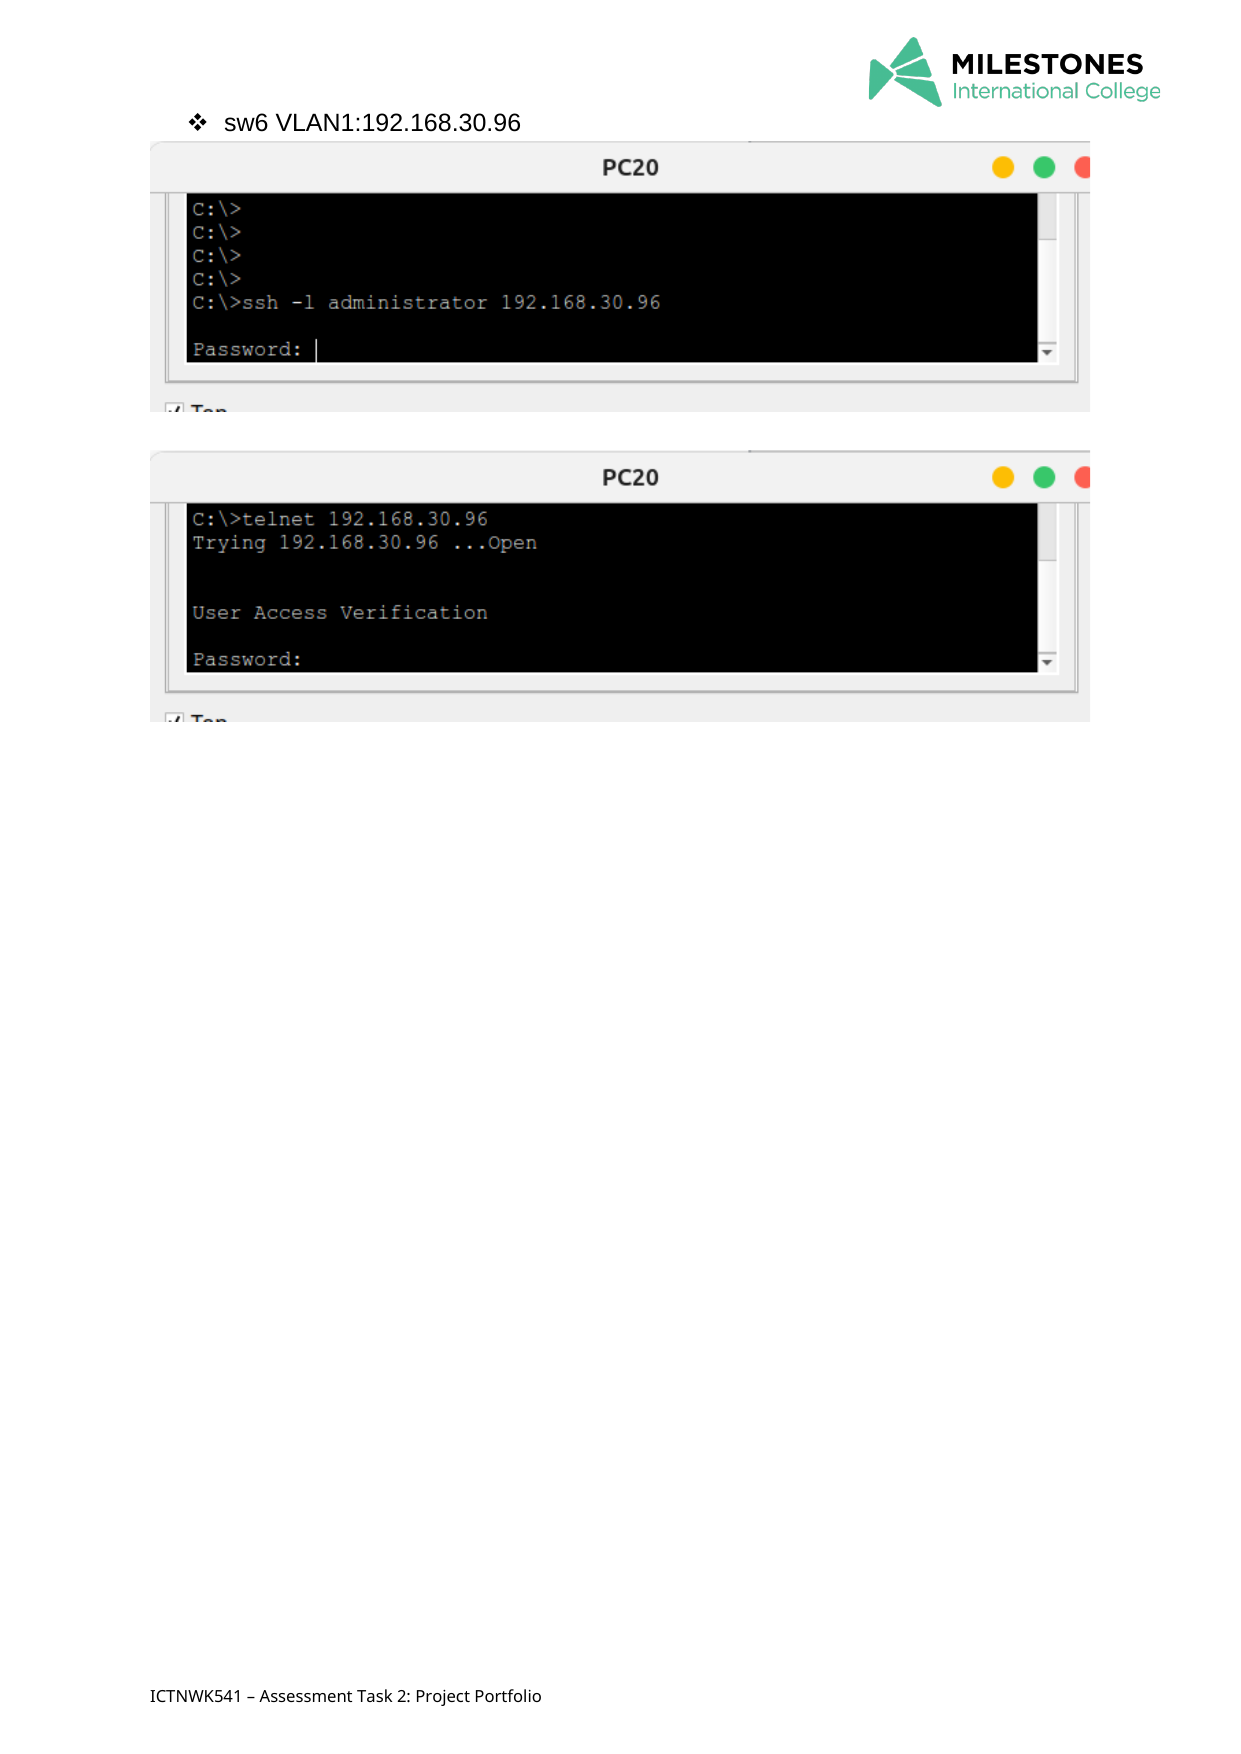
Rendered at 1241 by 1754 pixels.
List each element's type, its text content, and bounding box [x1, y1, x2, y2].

picture [150, 450, 1091, 722]
list sw6 VLAN1:192.168.30.96 [186, 108, 1090, 137]
picture [150, 141, 1091, 412]
picture [868, 37, 1161, 107]
